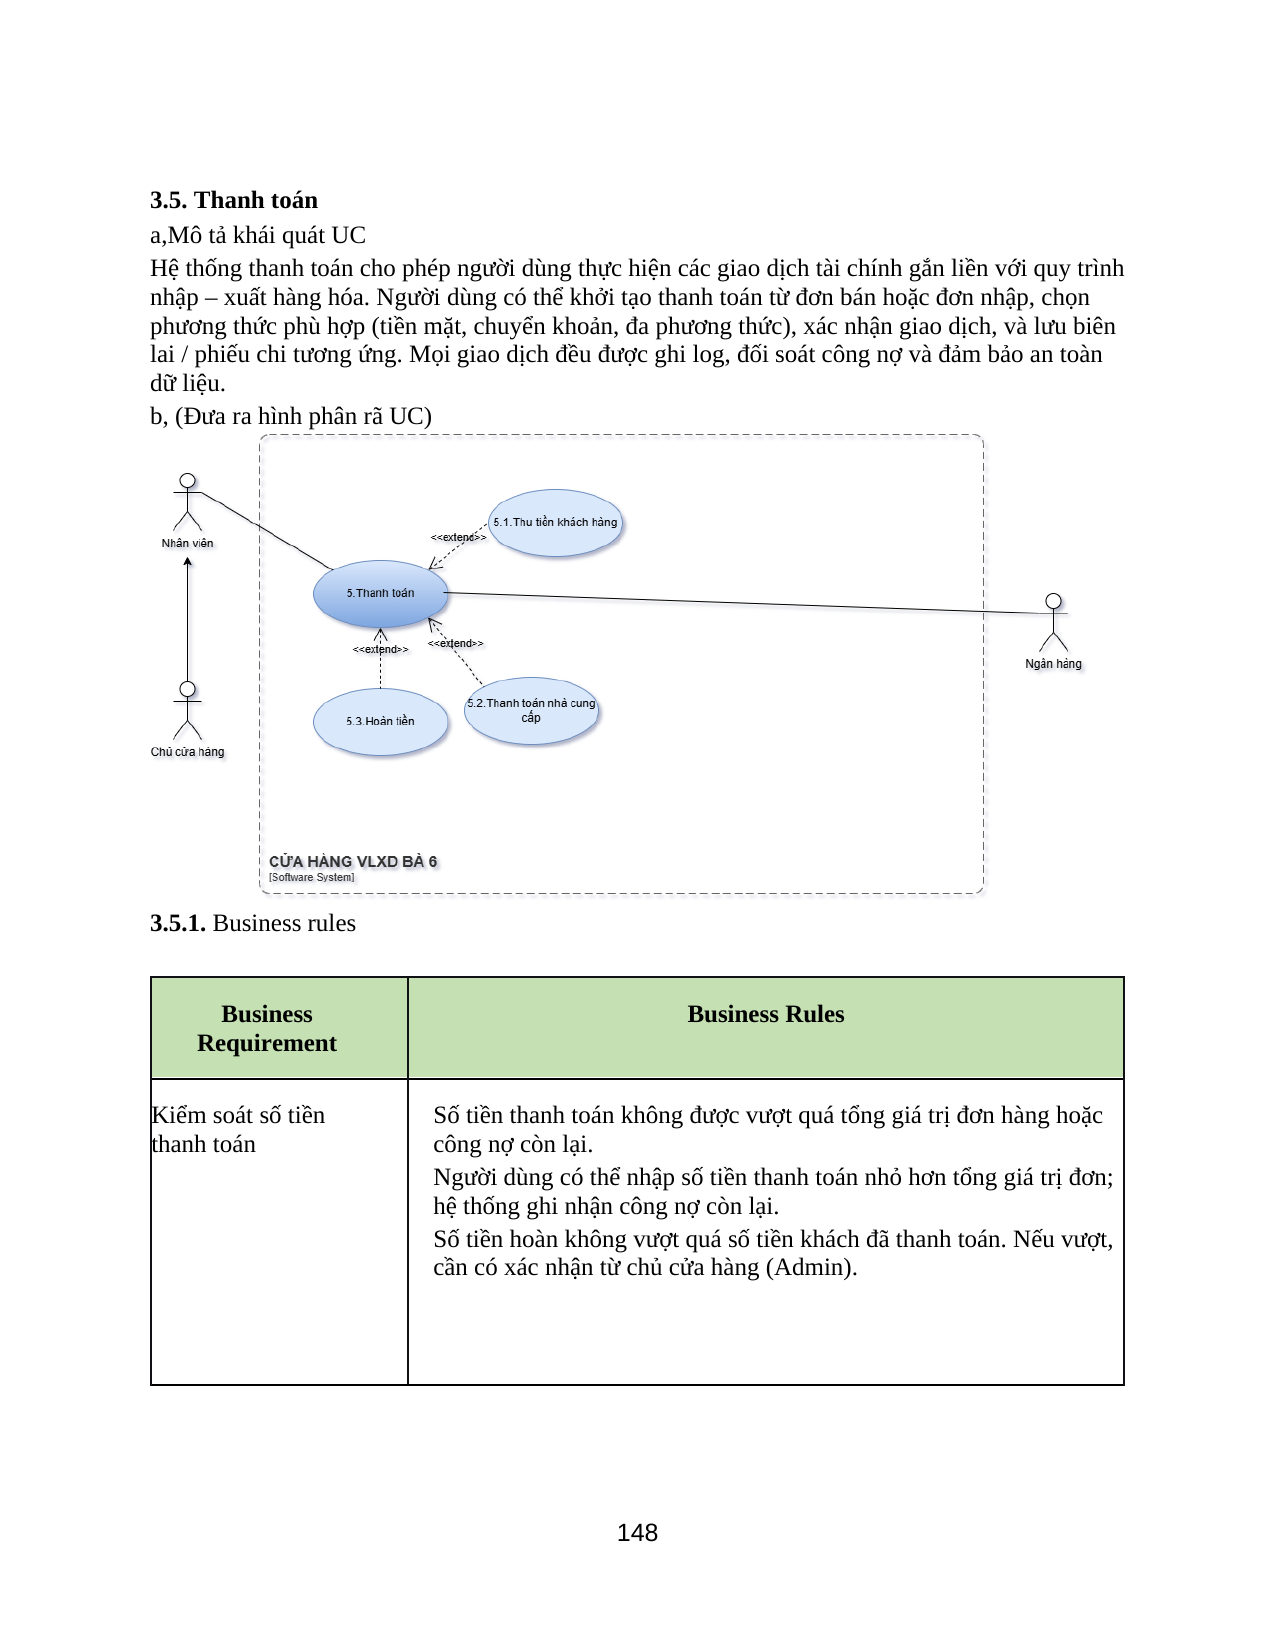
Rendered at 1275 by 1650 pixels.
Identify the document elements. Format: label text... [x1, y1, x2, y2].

picture [150, 434, 1092, 904]
table_cell Kiểm soát số tiền thanh toán [152, 1080, 407, 1384]
subtitle Thanh toán [150, 185, 1125, 214]
table_header Business Rules [409, 978, 1123, 1077]
table_header Business Requirement [152, 978, 407, 1077]
text a,Mô tả khái quát UC [150, 220, 1125, 249]
text b, (Đưa ra hình phân rã UC) [150, 401, 1125, 430]
table_cell Số tiền thanh toán không được vượt quá tổng giá trị đơn hàng hoặc công nợ còn lại. Người dùng có thể nhập số tiền thanh toán nhỏ hơn tổng giá trị đơn; hệ thống ghi nhận công nợ còn lại. Số tiền hoàn không vượt quá số tiền khách đã thanh toán. Nếu vượt, cần có xác nhận từ chủ cửa hàng (Admin). [409, 1080, 1123, 1384]
subtitle Business rules [150, 908, 1125, 937]
text Hệ thống thanh toán cho phép người dùng thực hiện các giao dịch tài chính gắn liền với quy trình nhập – xuất hàng hóa. Người dùng có thể khởi tạo thanh toán từ đơn bán hoặc đơn nhập, chọn phương thức phù hợp (tiền mặt, chuyển khoản, đa phương thức), xác nhận giao dịch, và lưu biên lai / phiếu chi tương ứng. Mọi giao dịch đều được ghi log, đối soát công nợ và đảm bảo an toàn dữ liệu. [150, 253, 1125, 397]
